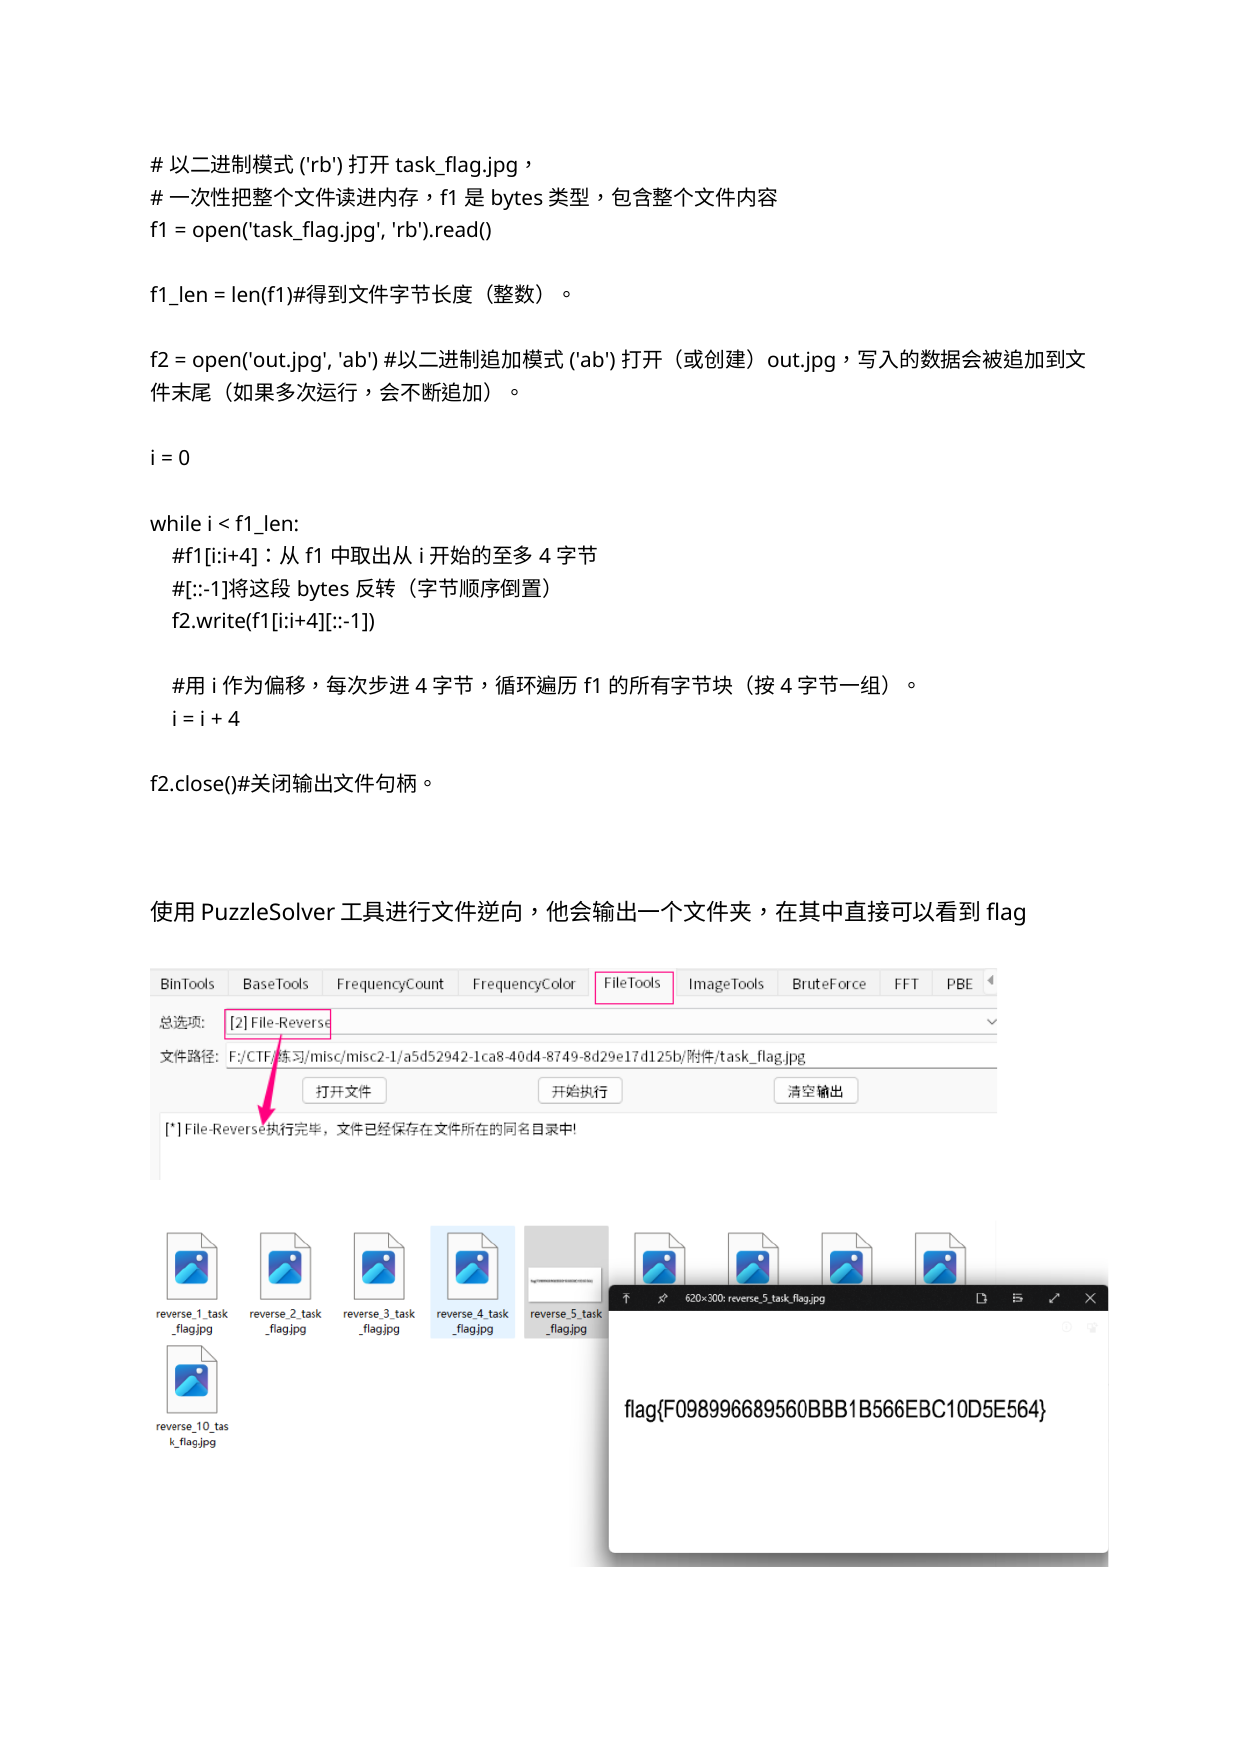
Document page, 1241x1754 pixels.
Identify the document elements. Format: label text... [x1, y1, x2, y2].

picture [150, 1219, 1109, 1567]
text 使用PuzzleSolver工具进行文件逆向，他会输出一个文件夹，在其中直接可以看到flag [150, 896, 1090, 927]
picture [150, 968, 998, 1180]
